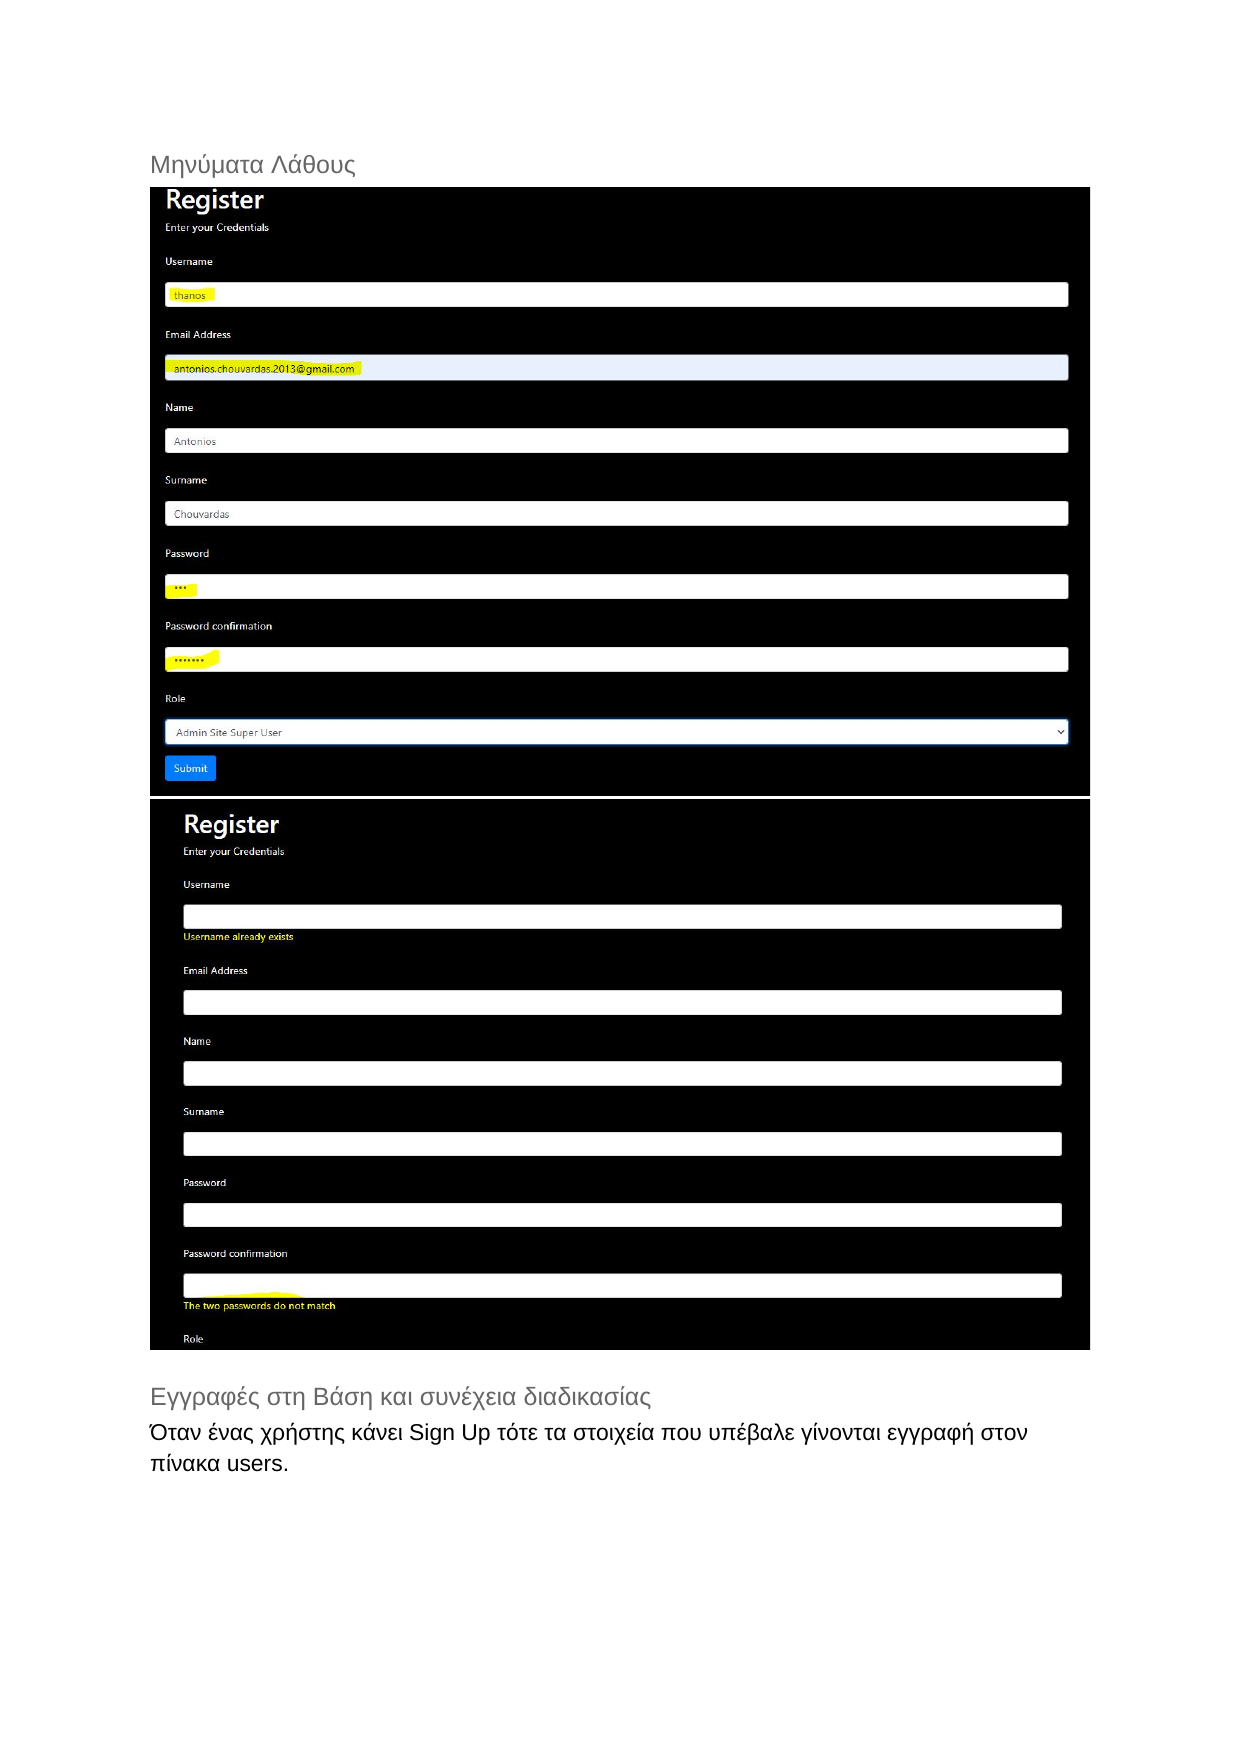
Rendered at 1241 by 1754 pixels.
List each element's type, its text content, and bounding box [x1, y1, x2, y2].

subtitle Εγγραφές στη Βάση και συνέχεια διαδικασίας [150, 1382, 1090, 1411]
subtitle Μηνύματα Λάθους [150, 150, 1090, 179]
text Όταν ένας χρήστης κάνει Sign Up τότε τα στοιχεία που υπέβαλε γίνονται εγγραφή στον πίνακα users. [150, 1419, 1090, 1476]
picture [150, 187, 1091, 796]
picture [150, 799, 1091, 1350]
